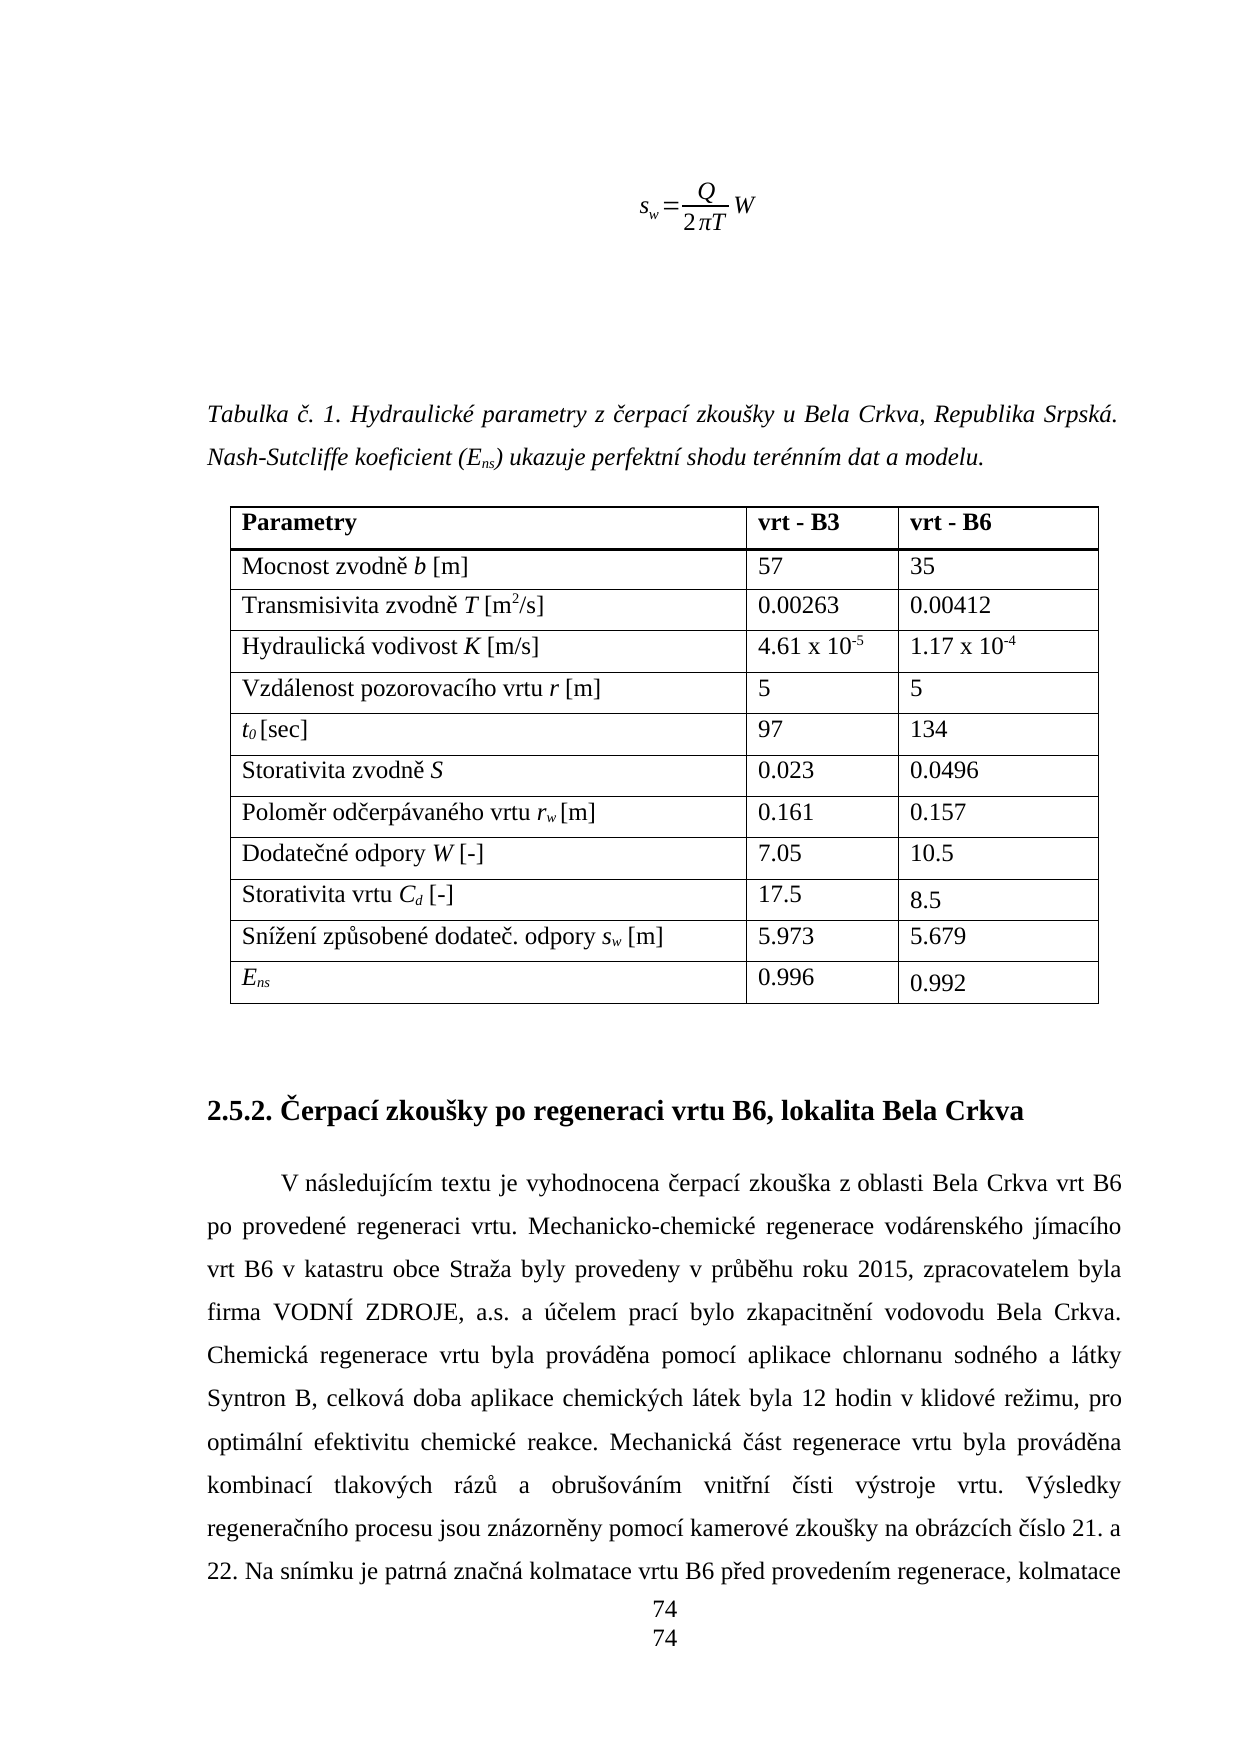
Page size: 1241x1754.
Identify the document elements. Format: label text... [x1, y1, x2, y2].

table_cell 5 [899, 673, 1098, 713]
table_cell Storativita vrtu Cd [-] [231, 880, 746, 920]
table_cell 57 [747, 551, 898, 589]
table_cell 5.973 [747, 921, 898, 961]
table_cell 0.996 [747, 962, 898, 1003]
table_cell Hydraulická vodivost K [m/s] [231, 631, 746, 672]
table_cell 17.5 [747, 880, 898, 920]
table_cell 0.00412 [899, 590, 1098, 630]
table_cell 134 [899, 714, 1098, 754]
table_cell 0.023 [747, 756, 898, 796]
text Tabulka č. 1. Hydraulické parametry z čerpací zkoušky u Bela Crkva, Republika Srpská. Nash-Sutcliffe koeficient (Ens) ukazuje perfektní shodu terénním dat a modelu. [207, 399, 1122, 471]
table_cell 8.5 [899, 880, 1098, 920]
table_cell Ens [231, 962, 746, 1003]
table_header vrt - B3 [747, 508, 898, 548]
table_cell Dodatečné odpory W [-] [231, 838, 746, 878]
table_cell Mocnost zvodně b [m] [231, 551, 746, 589]
table_cell Snížení způsobené dodateč. odpory sw [m] [231, 921, 746, 961]
table_cell 0.157 [899, 797, 1098, 837]
table_cell Vzdálenost pozorovacího vrtu r [m] [231, 673, 746, 713]
table_cell 7.05 [747, 838, 898, 878]
table_cell 0.0496 [899, 756, 1098, 796]
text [207, 1168, 1122, 1585]
table_cell 5 [747, 673, 898, 713]
table_cell t0 [sec] [231, 714, 746, 754]
table_header Parametry [231, 508, 746, 548]
table_cell 35 [899, 551, 1098, 589]
table_cell 0.992 [899, 962, 1098, 1003]
table_cell 5.679 [899, 921, 1098, 961]
table_cell Poloměr odčerpávaného vrtu rw [m] [231, 797, 746, 837]
subtitle 2.5.2. Čerpací zkoušky po regeneraci vrtu B6, lokalita Bela Crkva [207, 1093, 1122, 1126]
table_cell Storativita zvodně S [231, 756, 746, 796]
table_cell 0.00263 [747, 590, 898, 630]
table_cell 4.61 x 10-5 [747, 631, 898, 672]
table_cell 1.17 x 10-4 [899, 631, 1098, 672]
table_cell Transmisivita zvodně T [m2/s] [231, 590, 746, 630]
table_cell 97 [747, 714, 898, 754]
table_cell 0.161 [747, 797, 898, 837]
table_cell 10.5 [899, 838, 1098, 878]
table_header vrt - B6 [899, 508, 1098, 548]
